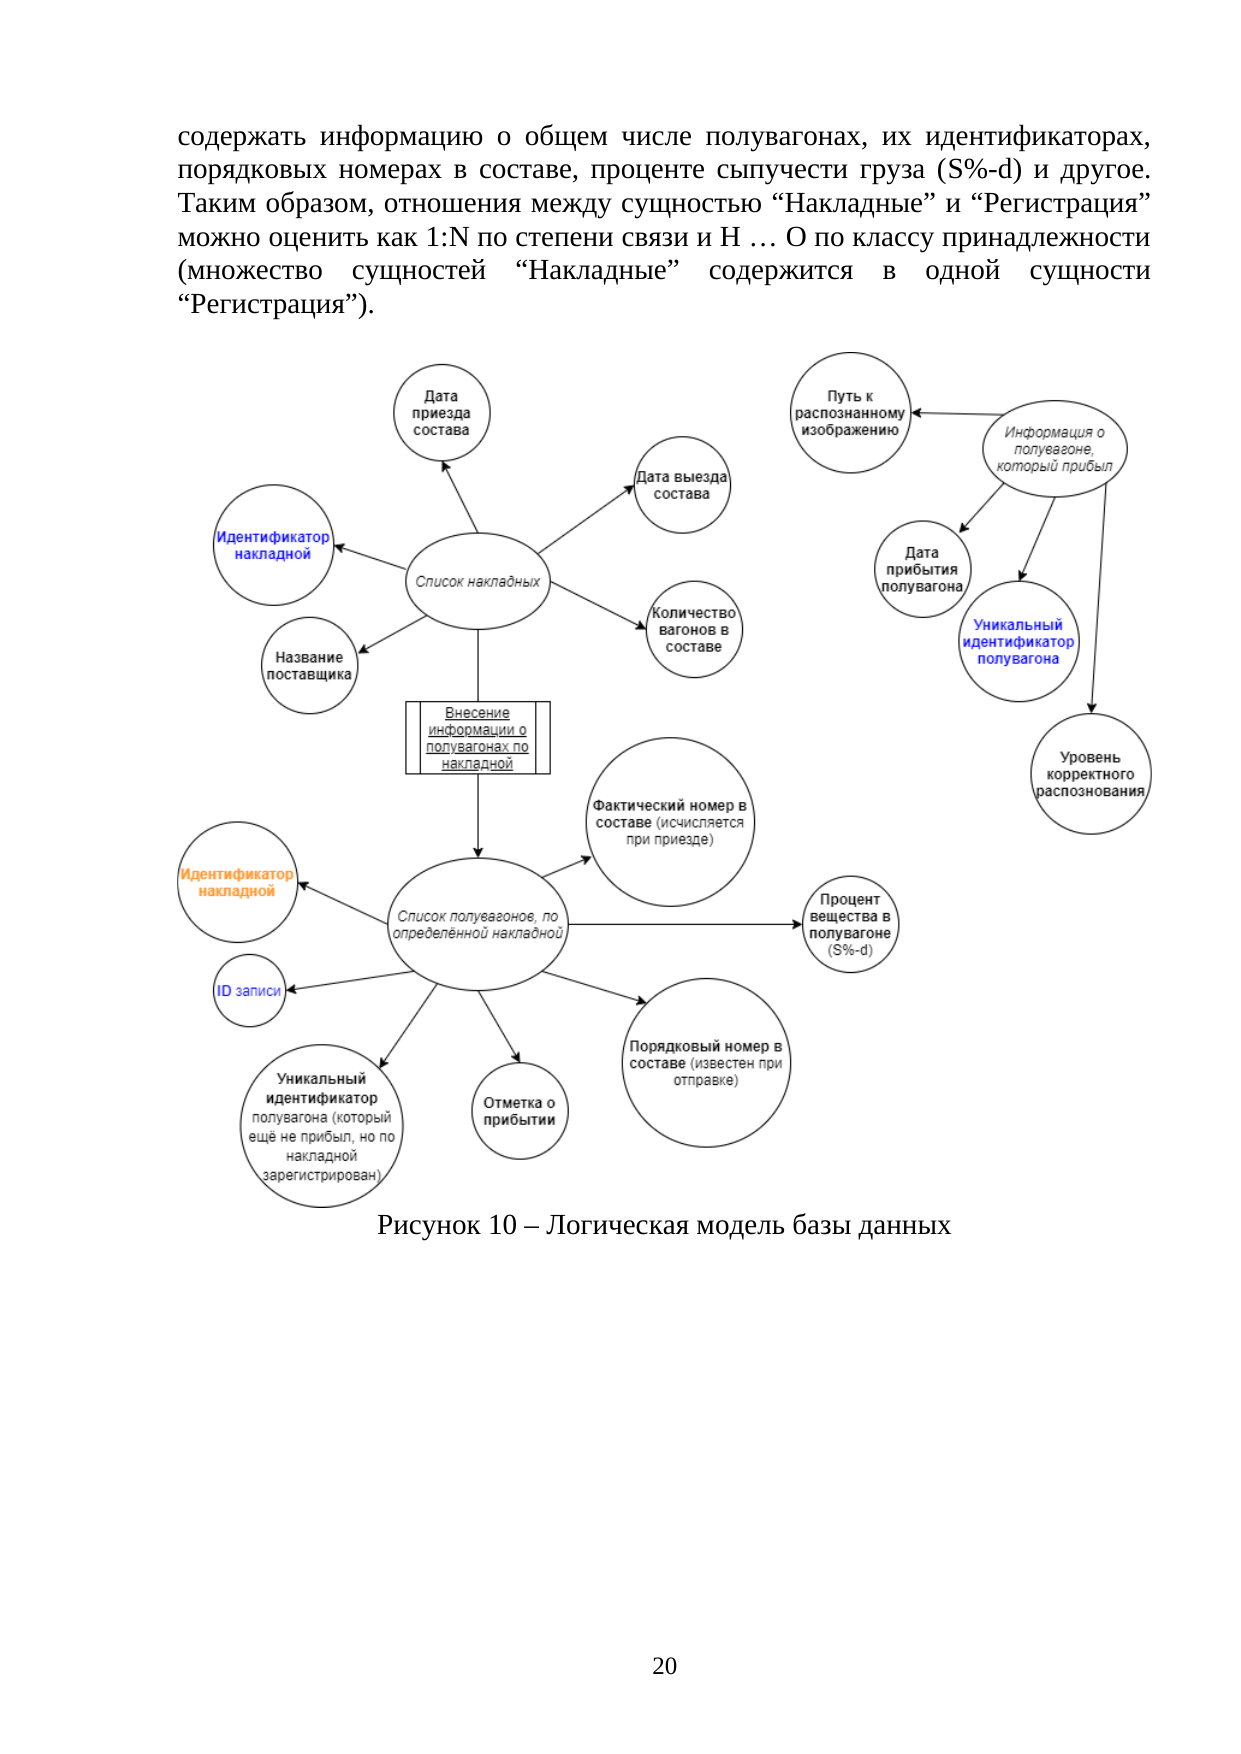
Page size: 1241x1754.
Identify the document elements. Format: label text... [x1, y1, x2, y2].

picture [177, 352, 1152, 1208]
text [177, 118, 1152, 319]
text Рисунок 10 – Логическая модель базы данных [177, 1208, 1152, 1241]
